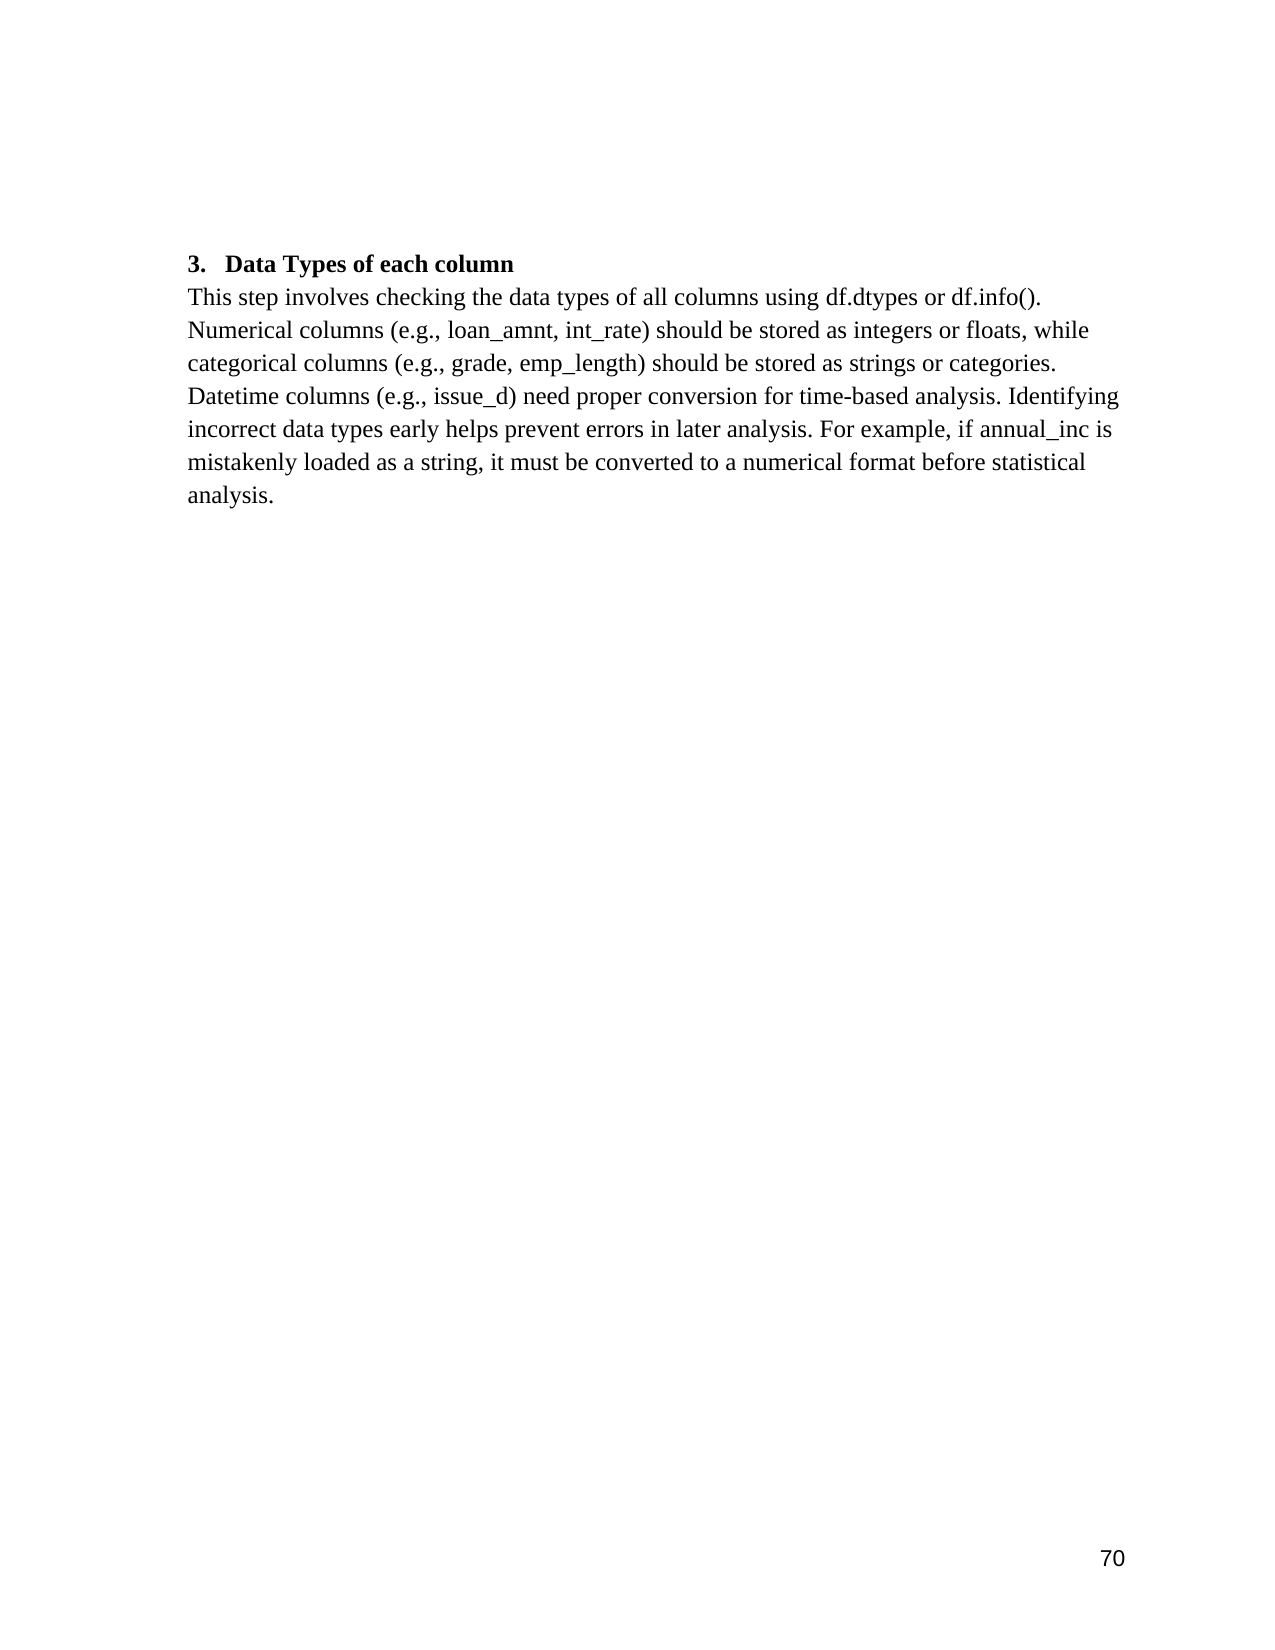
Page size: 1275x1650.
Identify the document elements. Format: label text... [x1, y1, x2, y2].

text This step involves checking the data types of all columns using df.dtypes or df.info(). Numerical columns (e.g., loan_amnt, int_rate) should be stored as integers or floats, while categorical columns (e.g., grade, emp_length) should be stored as strings or categories. Datetime columns (e.g., issue_d) need proper conversion for time-based analysis. Identifying incorrect data types early helps prevent errors in later analysis. For example, if annual_inc is mistakenly loaded as a string, it must be converted to a numerical format before statistical analysis. [187, 282, 1125, 509]
list Data Types of each column [187, 249, 1125, 278]
